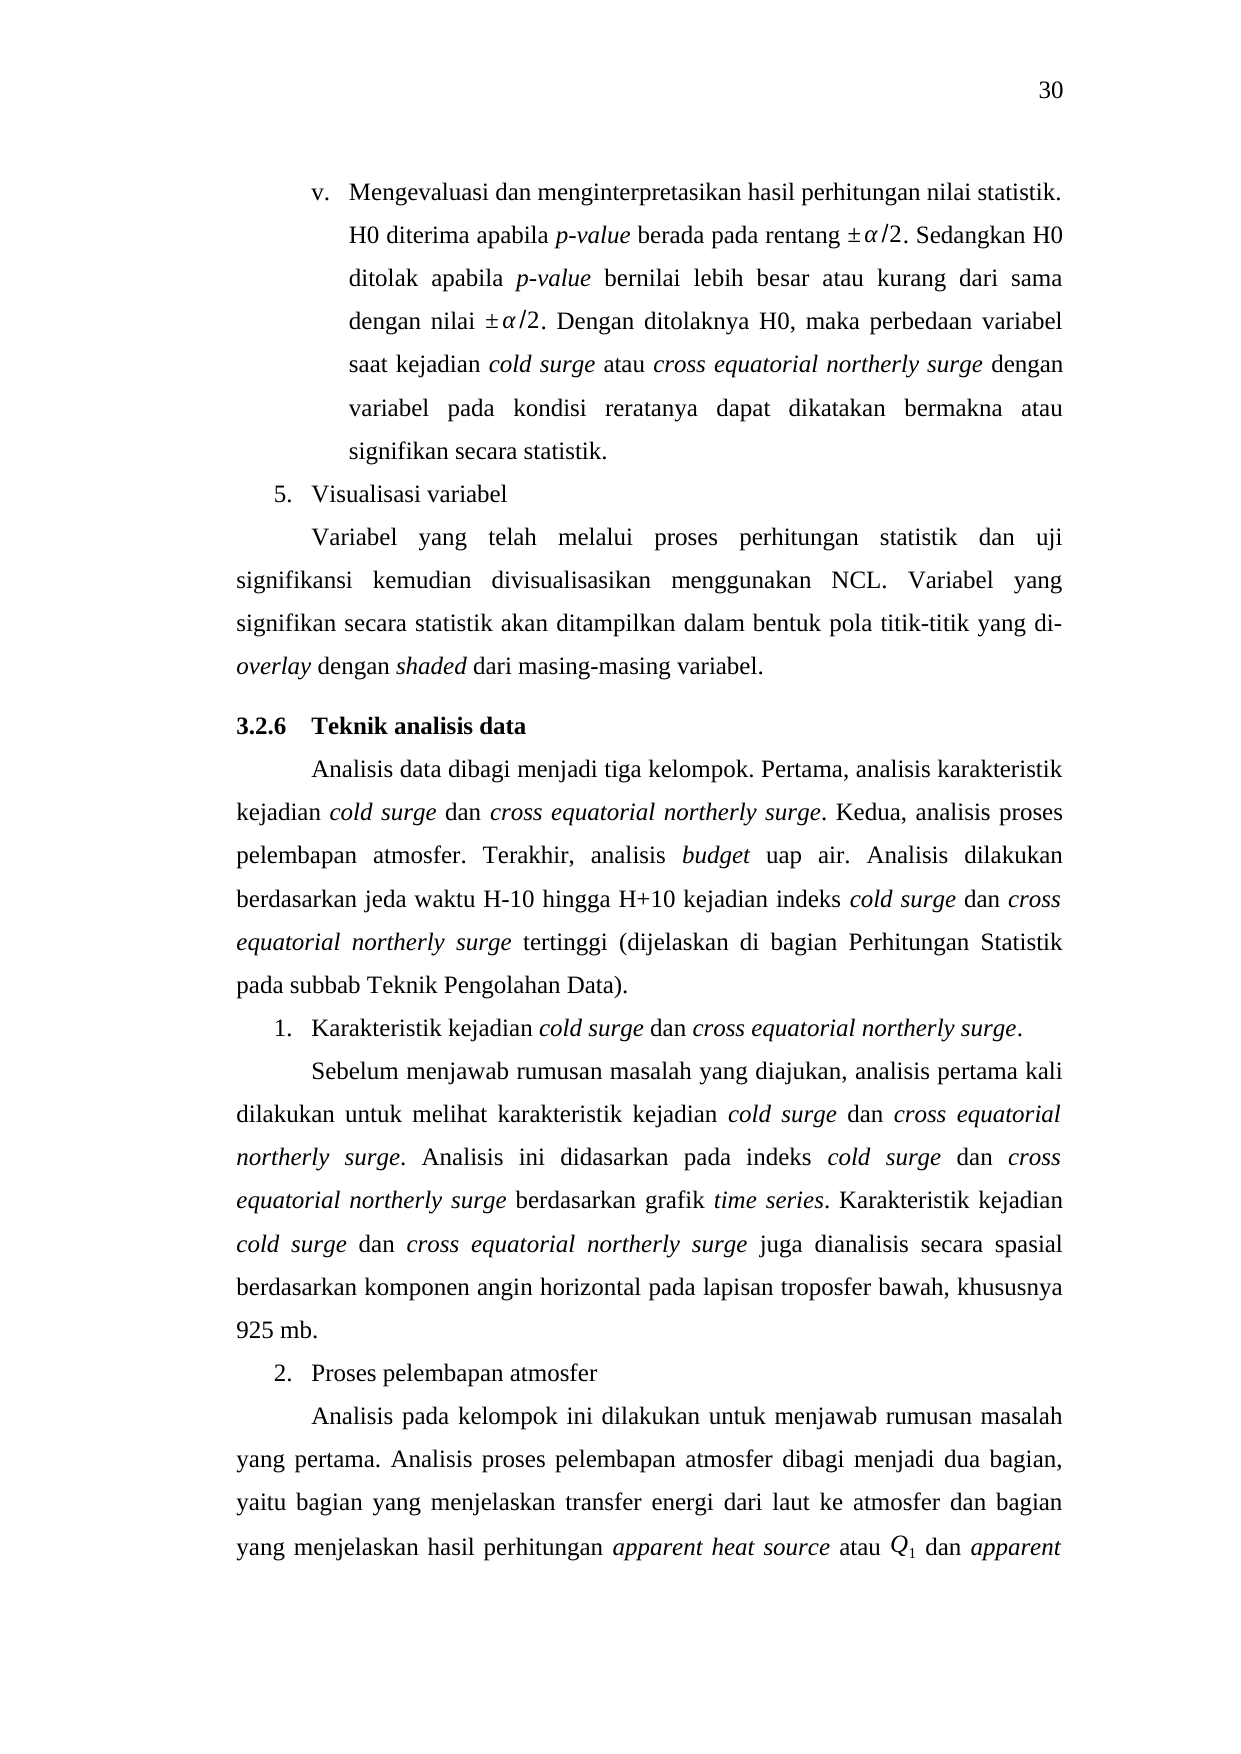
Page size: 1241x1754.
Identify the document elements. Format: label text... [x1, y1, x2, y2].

list Proses pelembapan atmosfer [274, 1358, 1063, 1387]
text Analisis data dibagi menjadi tiga kelompok. Pertama, analisis karakteristik kejadian cold surge dan cross equatorial northerly surge. Kedua, analisis proses pelembapan atmosfer. Terakhir, analisis budget uap air. Analisis dilakukan berdasarkan jeda waktu H-10 hingga H+10 kejadian indeks cold surge dan cross equatorial northerly surge tertinggi (dijelaskan di bagian Perhitungan Statistik pada subbab Teknik Pengolahan Data). [236, 754, 1063, 999]
list Mengevaluasi dan menginterpretasikan hasil perhitungan nilai statistik. [311, 177, 1063, 206]
subtitle Teknik analisis data [236, 711, 1063, 740]
list Visualisasi variabel [274, 479, 1063, 508]
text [236, 1401, 1063, 1562]
list H0 diterima apabila p-value berada pada rentang . Sedangkan H0 ditolak apabila p-value bernilai lebih besar atau kurang dari sama dengan nilai . Dengan ditolaknya H0, maka perbedaan variabel saat kejadian cold surge atau cross equatorial northerly surge dengan variabel pada kondisi reratanya dapat dikatakan bermakna atau signifikan secara statistik. [349, 220, 1063, 464]
text Variabel yang telah melalui proses perhitungan statistik dan uji signifikansi kemudian divisualisasikan menggunakan NCL. Variabel yang signifikan secara statistik akan ditampilkan dalam bentuk pola titik-titik yang di-overlay dengan shaded dari masing-masing variabel. [236, 522, 1063, 680]
list Karakteristik kejadian cold surge dan cross equatorial northerly surge. [274, 1013, 1063, 1042]
text Sebelum menjawab rumusan masalah yang diajukan, analisis pertama kali dilakukan untuk melihat karakteristik kejadian cold surge dan cross equatorial northerly surge. Analisis ini didasarkan pada indeks cold surge dan cross equatorial northerly surge berdasarkan grafik time series. Karakteristik kejadian cold surge dan cross equatorial northerly surge juga dianalisis secara spasial berdasarkan komponen angin horizontal pada lapisan troposfer bawah, khususnya 925 mb. [236, 1056, 1063, 1344]
